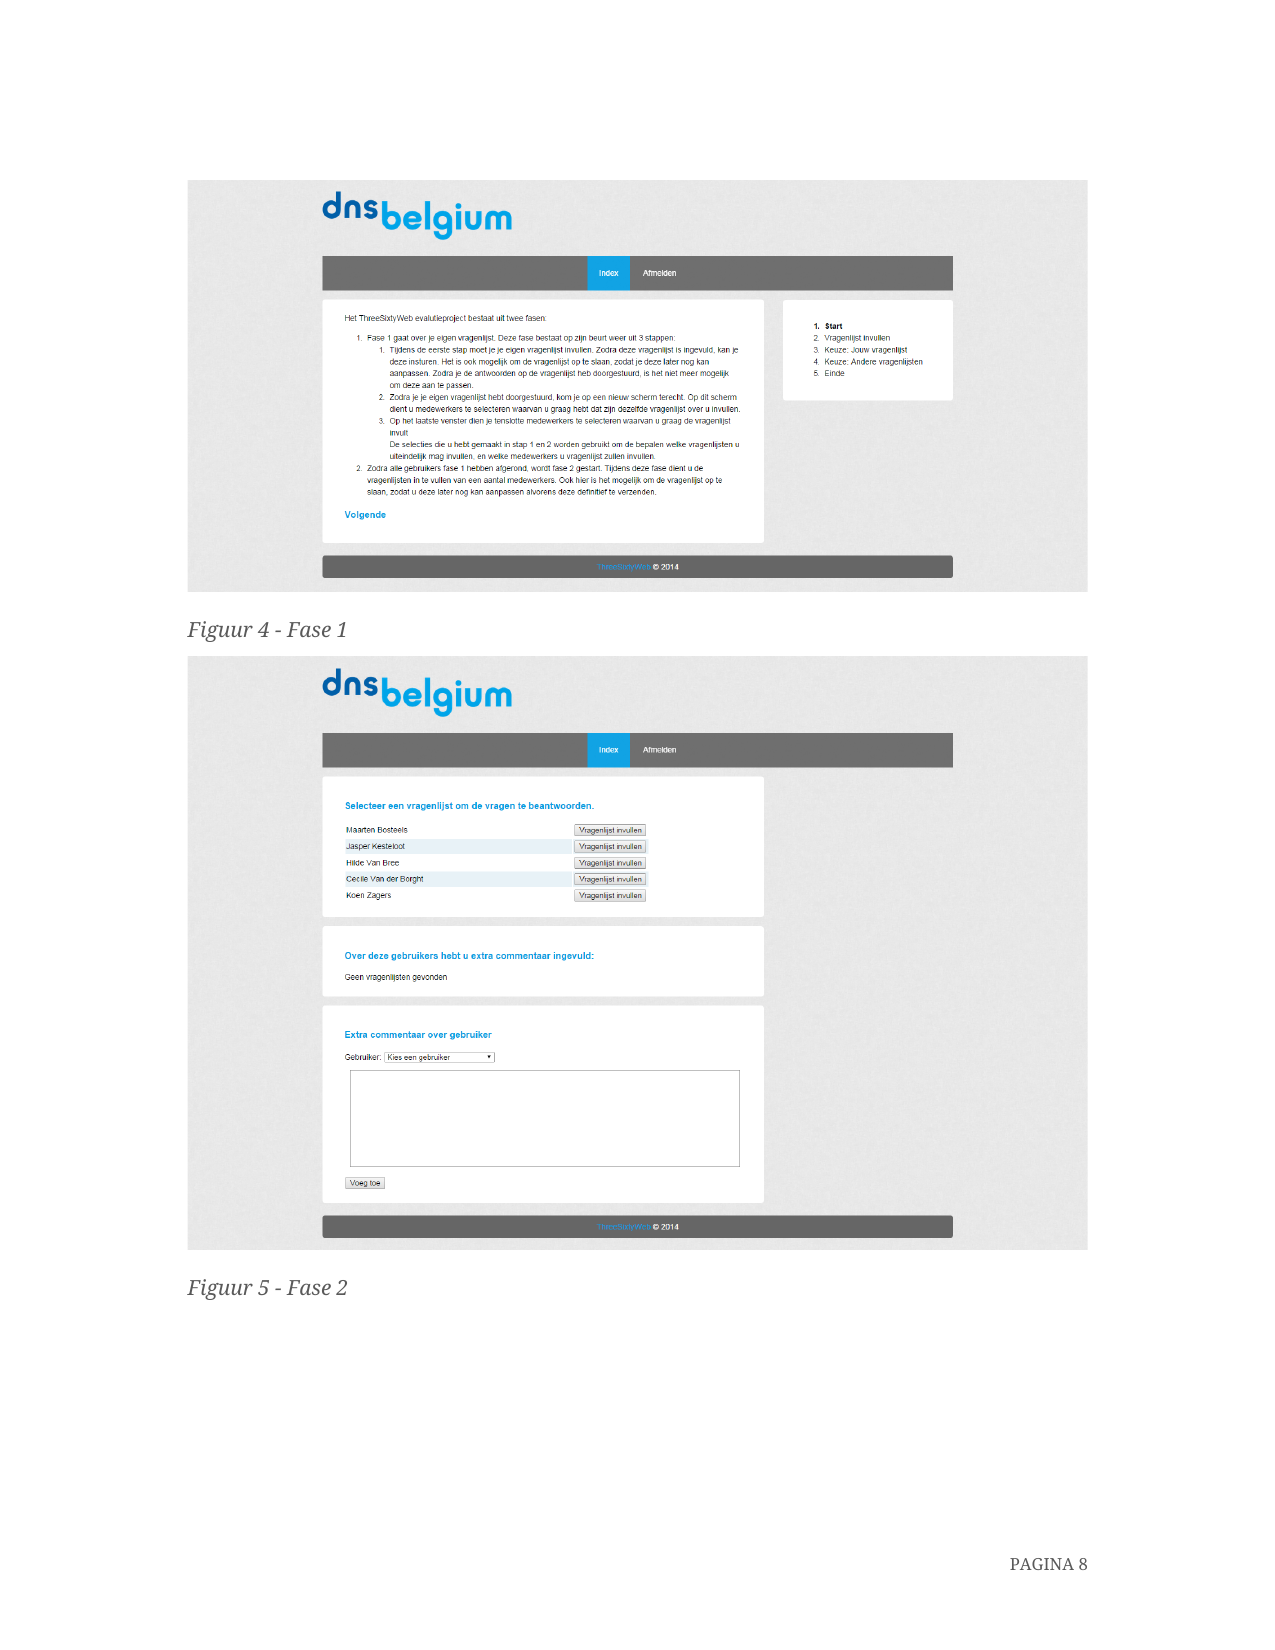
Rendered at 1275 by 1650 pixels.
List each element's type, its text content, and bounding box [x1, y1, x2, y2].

text Figuur 5 - Fase 2 [187, 1273, 1087, 1301]
text Figuur 4 - Fase 1 [187, 615, 1087, 644]
picture [187, 656, 1088, 1250]
picture [187, 180, 1088, 592]
